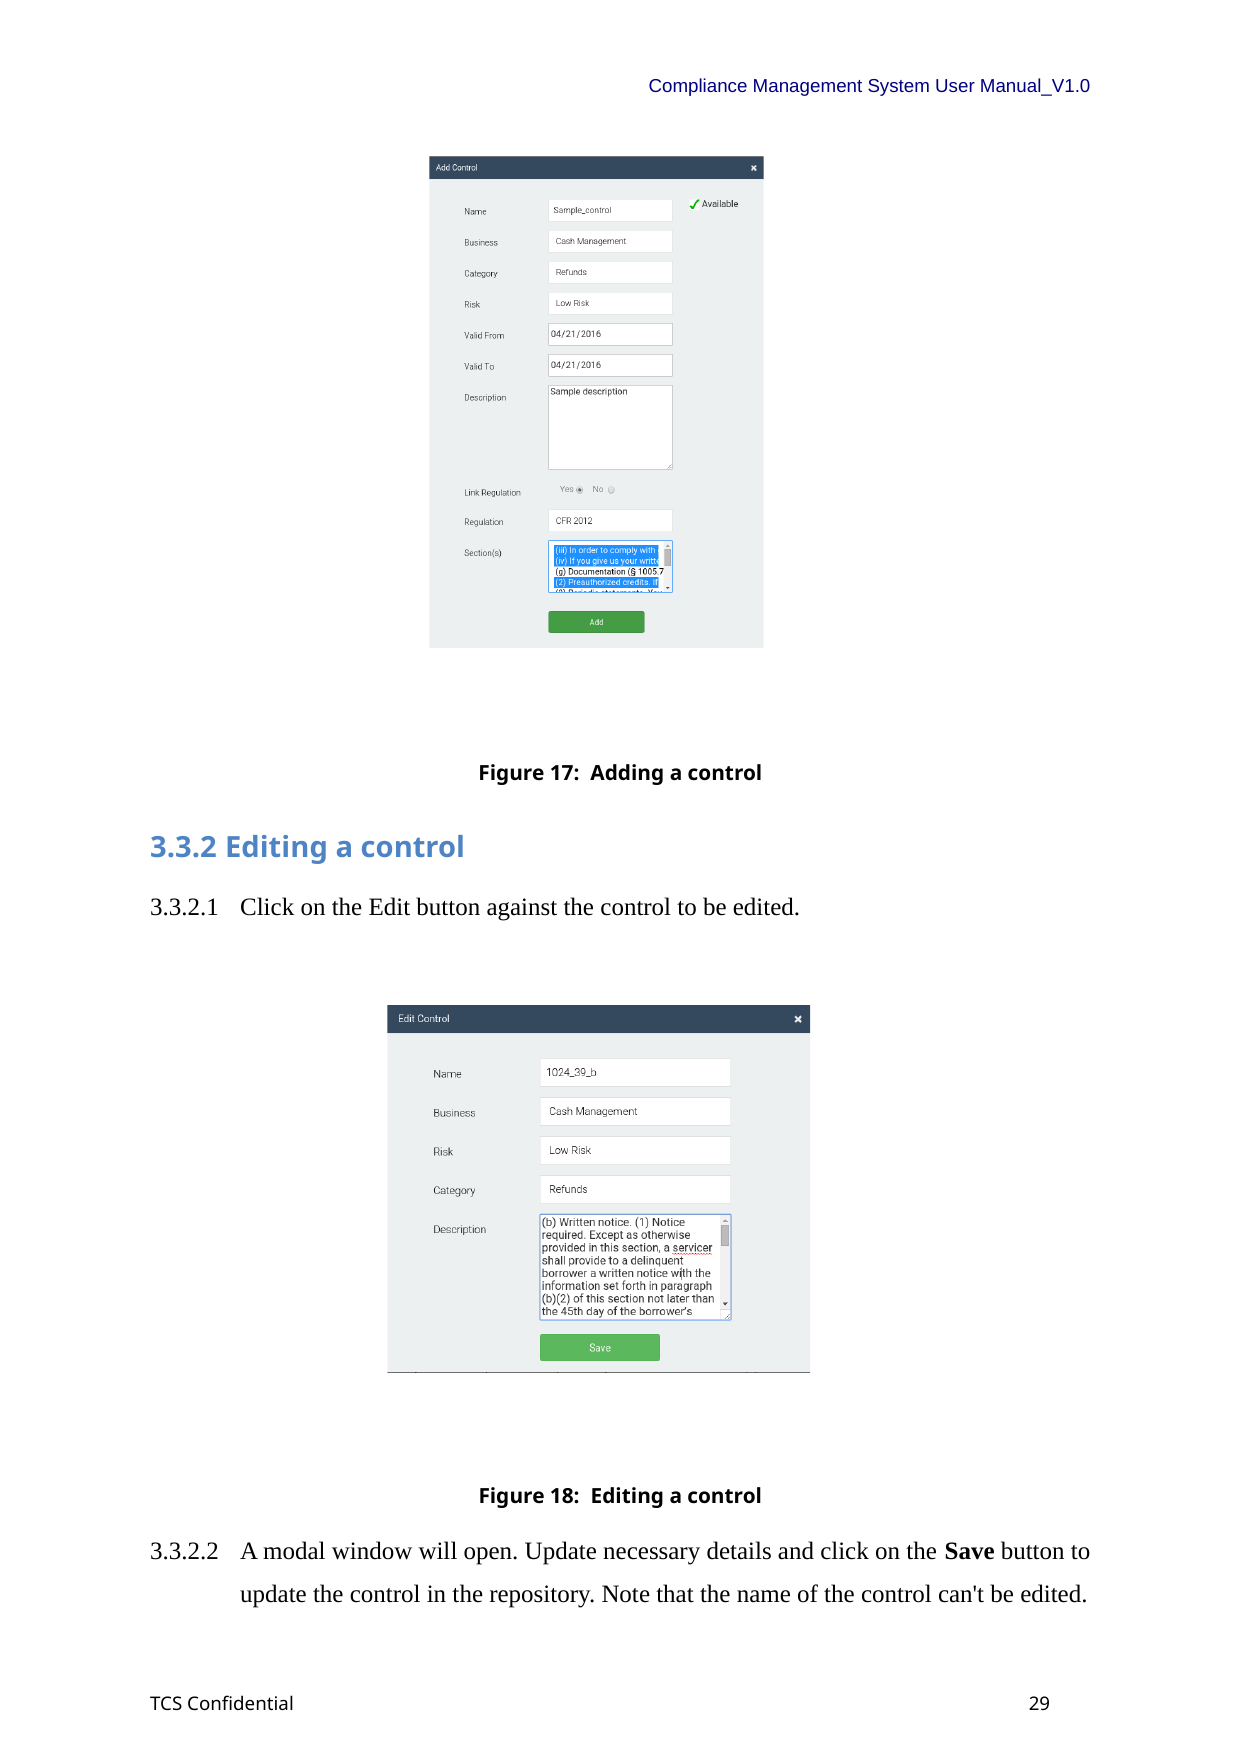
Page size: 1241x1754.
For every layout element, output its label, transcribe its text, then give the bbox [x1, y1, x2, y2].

picture [429, 156, 764, 648]
subtitle Editing a control [150, 826, 1090, 866]
list Click on the Edit button against the control to be edited. [150, 892, 1090, 920]
text Figure 17: Adding a control [150, 758, 1090, 787]
text Figure 18: Editing a control [150, 1481, 1090, 1510]
picture [387, 1005, 811, 1373]
list A modal window will open. Update necessary details and click on the Save button to update the control in the repository. Note that the name of the control can't be edited. [150, 1536, 1090, 1608]
